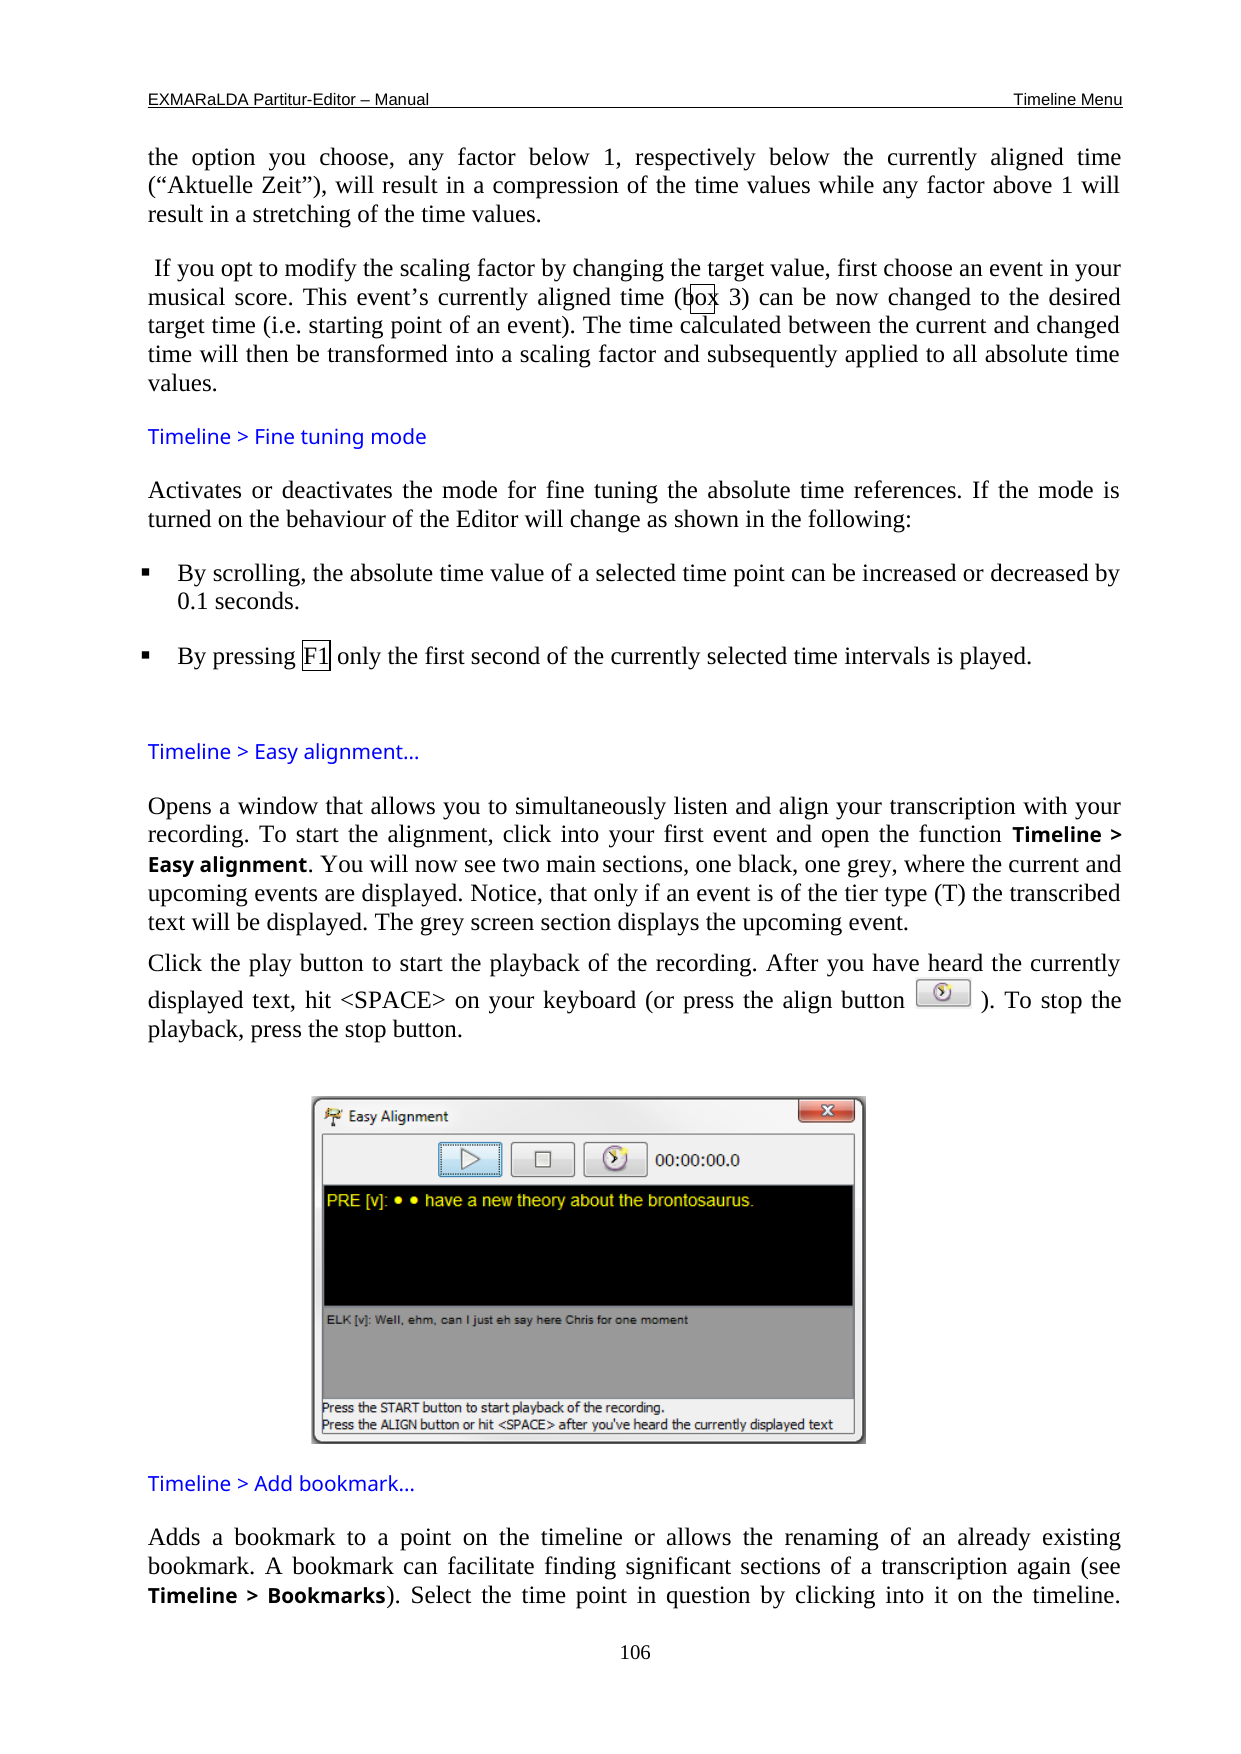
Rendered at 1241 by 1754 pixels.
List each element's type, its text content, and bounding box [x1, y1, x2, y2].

picture [915, 977, 972, 1009]
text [148, 142, 1122, 228]
text If you opt to modify the scaling factor by changing the target value, first choose an event in your musical score. This event’s currently aligned time (box 3) can be now changed to the desired target time (i.e. starting point of an event). The time calculated between the current and changed time will then be transformed into a scaling factor and subsequently applied to all absolute time values. [148, 253, 1122, 397]
subtitle Timeline > Easy alignment… [148, 737, 1122, 766]
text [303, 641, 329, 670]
text Activates or deactivates the mode for fine tuning the absolute time references. If the mode is turned on the behaviour of the Editor will change as shown in the following: [148, 475, 1122, 533]
list Click the play button to start the playback of the recording. After you have heard the currently displayed text, hit <SPACE> on your keyboard (or press the align button ). To stop the playback, press the stop button. [148, 948, 1122, 1042]
subtitle Timeline > Fine tuning mode [148, 422, 1122, 450]
list Opens a window that allows you to simultaneously listen and align your transcription with your recording. To start the alignment, click into your first event and open the function Timeline > Easy alignment. You will now see two main sections, one black, one grey, where the current and upcoming events are displayed. Notice, that only if an event is of the tier type (T) the transcribed text will be displayed. The grey screen section displays the upcoming event. [148, 791, 1122, 936]
text By pressing F1 only the first second of the currently selected time intervals is played. [331, 640, 1122, 671]
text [148, 1522, 1122, 1609]
text By scrolling, the absolute time value of a selected time point can be increased or decreased by 0.1 seconds. [139, 558, 1122, 615]
picture [311, 1096, 866, 1444]
